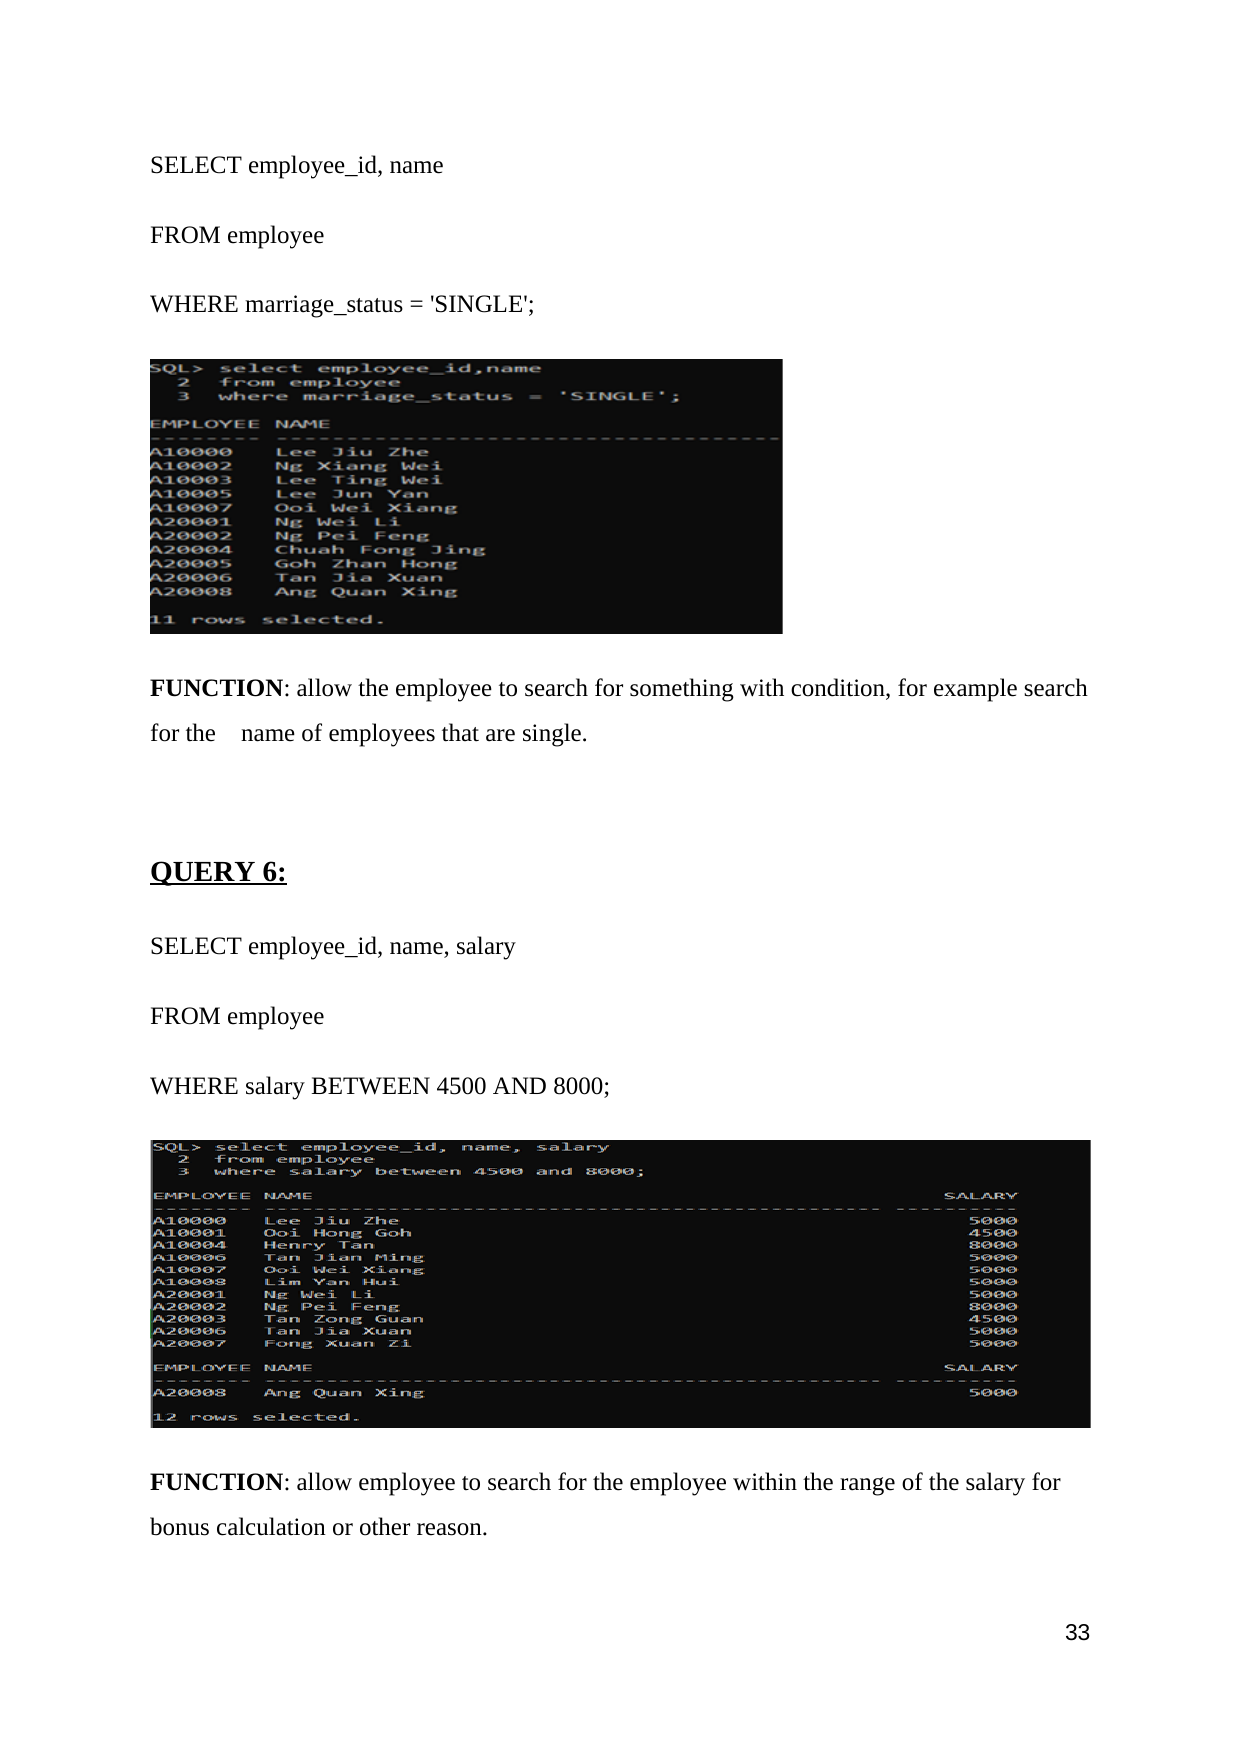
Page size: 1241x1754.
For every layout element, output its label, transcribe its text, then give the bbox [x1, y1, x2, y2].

picture [150, 359, 783, 634]
text FROM employee [150, 220, 1090, 248]
text WHERE marriage_status = 'SINGLE'; [150, 289, 1090, 318]
text SELECT employee_id, name [150, 150, 1090, 179]
text FUNCTION: allow employee to search for the employee within the range of the salary for bonus calculation or other reason. [150, 1467, 1090, 1540]
text QUERY 6: [150, 854, 1090, 887]
text SELECT employee_id, name, salary [150, 931, 1090, 960]
picture [150, 1140, 1091, 1428]
text WHERE salary BETWEEN 4500 AND 8000; [150, 1071, 1090, 1099]
text FUNCTION: allow the employee to search for something with condition, for example search for the name of employees that are single. [150, 673, 1090, 747]
text FROM employee [150, 1001, 1090, 1030]
